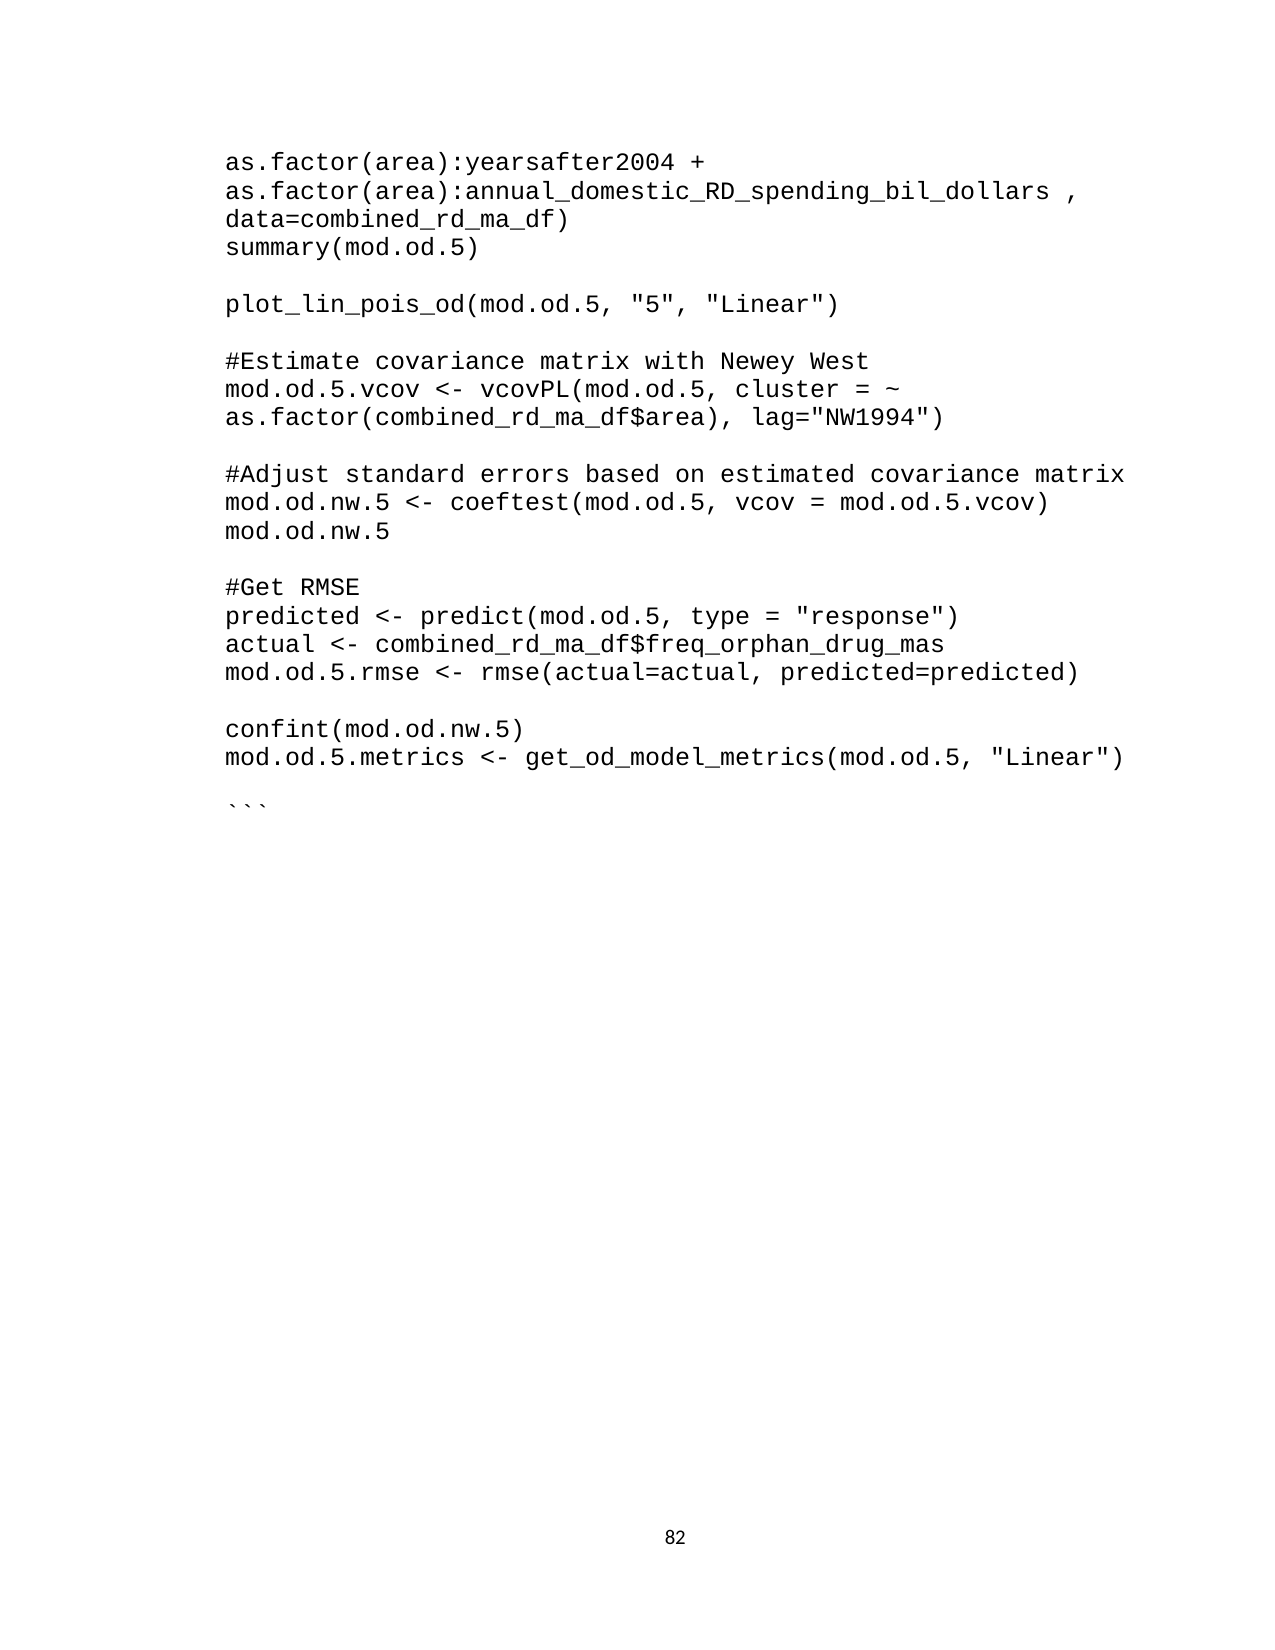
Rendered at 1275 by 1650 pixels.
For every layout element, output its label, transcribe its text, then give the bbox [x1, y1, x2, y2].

text #Get RMSE [225, 575, 1125, 603]
text ``` [225, 802, 1125, 830]
text mod.od.nw.5 <- coeftest(mod.od.5, vcov = mod.od.5.vcov) [225, 490, 1125, 518]
text mod.od.5.metrics <- get_od_model_metrics(mod.od.5, "Linear") [225, 745, 1125, 773]
text mod.od.nw.5 [225, 518, 1125, 547]
text actual <- combined_rd_ma_df$freq_orphan_drug_mas [225, 632, 1125, 660]
text #Adjust standard errors based on estimated covariance matrix [225, 462, 1125, 490]
text mod.od.5.rmse <- rmse(actual=actual, predicted=predicted) [225, 660, 1125, 688]
text predicted <- predict(mod.od.5, type = "response") [225, 603, 1125, 632]
text summary(mod.od.5) [225, 235, 1125, 263]
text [225, 150, 1125, 235]
text mod.od.5.vcov <- vcovPL(mod.od.5, cluster = ~ as.factor(combined_rd_ma_df$area), lag="NW1994") [225, 377, 1125, 433]
text #Estimate covariance matrix with Newey West [225, 348, 1125, 377]
text plot_lin_pois_od(mod.od.5, "5", "Linear") [225, 292, 1125, 320]
text confint(mod.od.nw.5) [225, 717, 1125, 745]
